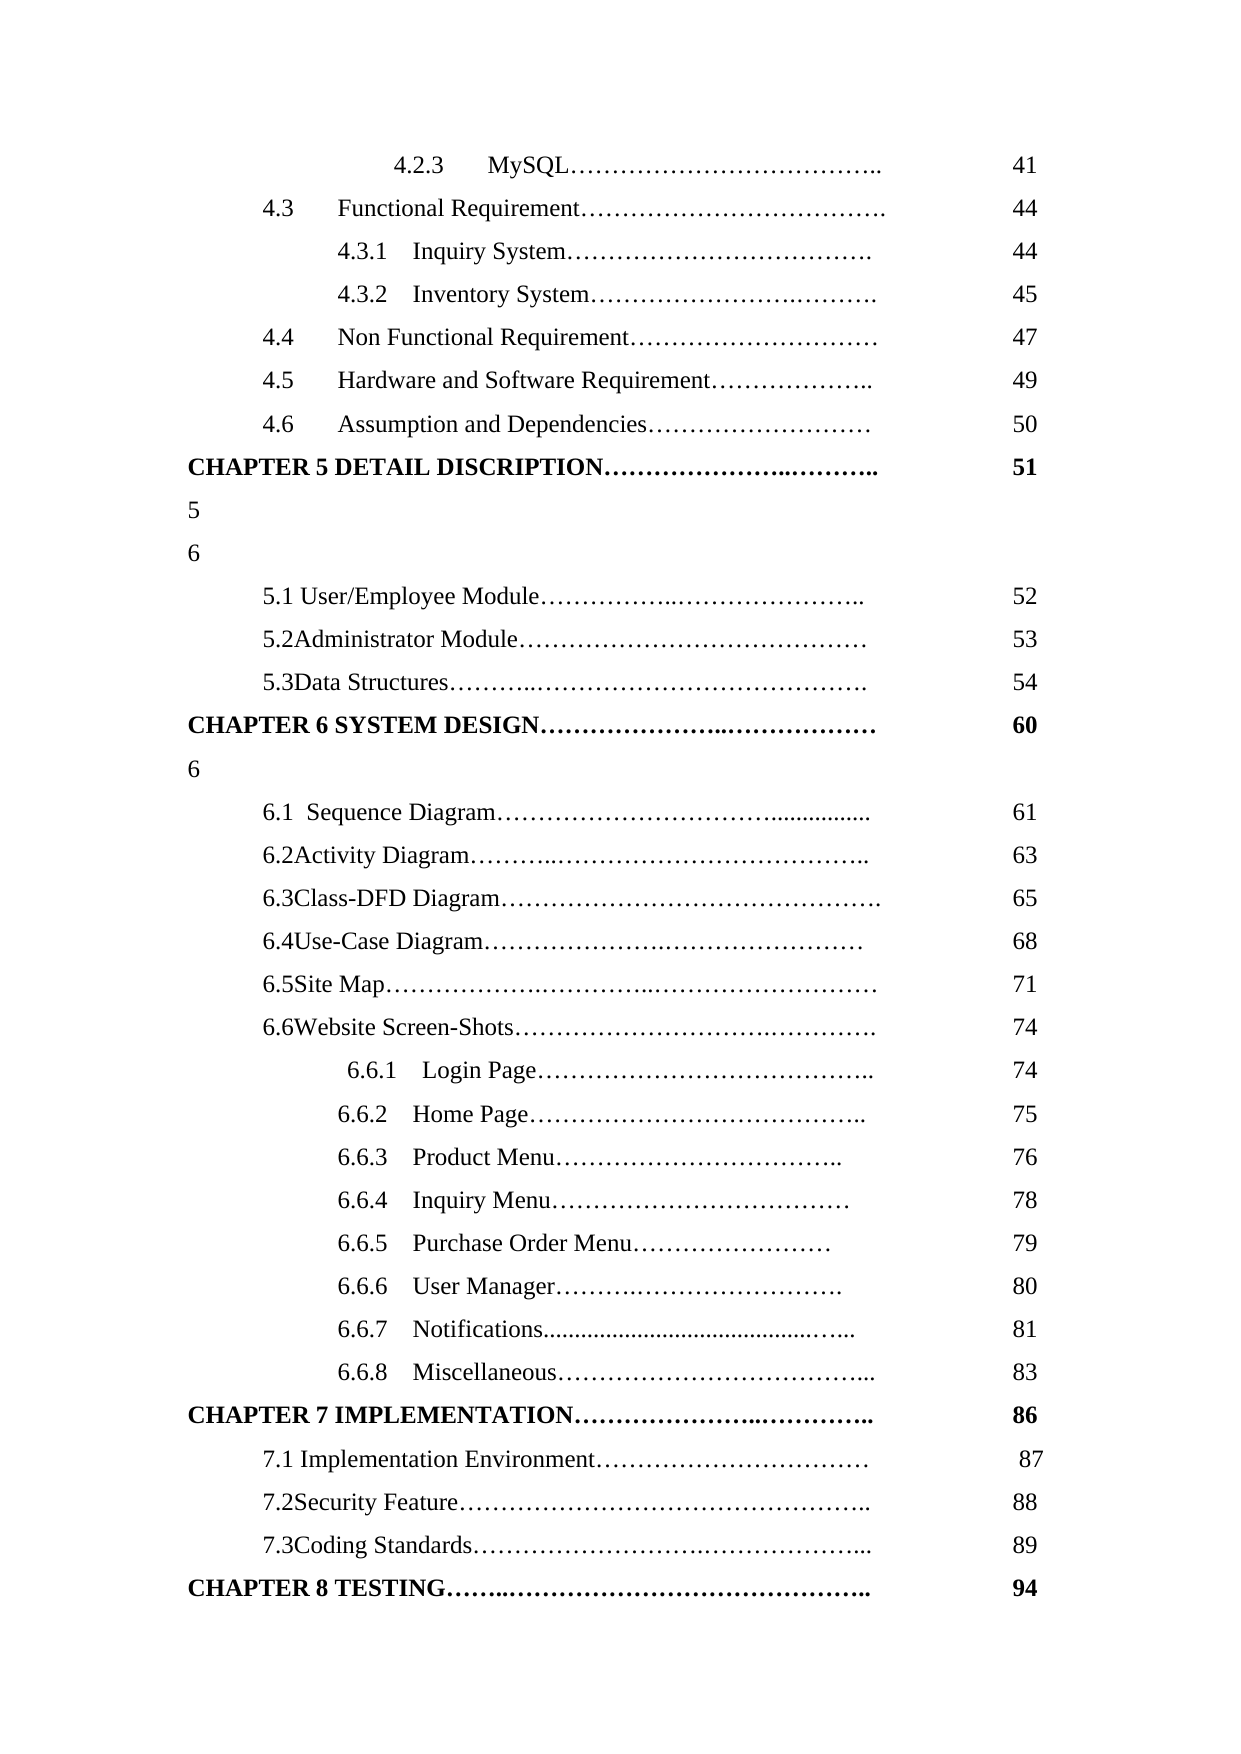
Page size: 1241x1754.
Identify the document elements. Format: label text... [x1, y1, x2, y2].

text 6.6.6 User Manager……….……………………. 80 [337, 1271, 1090, 1300]
list Assumption and Dependencies……………………… 50 [262, 409, 1090, 437]
list Inquiry System………………………………. 44 [337, 236, 1090, 265]
text 5.3Data Structures………..…………………………………. 54 [262, 667, 1090, 696]
list Inventory System…………………….………. 45 [337, 279, 1090, 308]
text 7.3Coding Standards……………………….………………... 89 [262, 1530, 1090, 1559]
text 6.2Activity Diagram………..……………………………….. 63 [262, 840, 1090, 869]
text 6.4Use-Case Diagram………………….…………………… 68 [262, 926, 1090, 955]
text 7.2Security Feature………………………………………….. 88 [262, 1487, 1090, 1516]
list Sequence Diagram……………………………................ 61 [262, 797, 1090, 826]
text 6.6.8 Miscellaneous………………………………... 83 [337, 1357, 1090, 1386]
text 6.5Site Map……………….…………..……………………… 71 [262, 969, 1090, 998]
list Home Page………………………………….. 75 [300, 1099, 1090, 1127]
list User/Employee Module……………..………………….. 52 [262, 581, 1090, 610]
list MySQL……………………………….. 41 [394, 150, 1090, 179]
text CHAPTER 5 DETAIL DISCRIPTION…………………..……….. 51 [187, 452, 1090, 481]
text CHAPTER 8 TESTING……..…………………………………….. 94 [187, 1573, 1090, 1602]
list Non Functional Requirement………………………… 47 [262, 322, 1090, 351]
list Functional Requirement………………………………. 44 [262, 193, 1090, 222]
list Hardware and Software Requirement……………….. 49 [262, 366, 1090, 394]
text 6.3Class-DFD Diagram………………………………………. 65 [187, 883, 1090, 912]
text 6.6.3 Product Menu…………………………….. 76 [337, 1142, 1090, 1171]
list Login Page………………………………….. 74 [347, 1056, 1090, 1084]
text CHAPTER 7 IMPLEMENTATION…………………..………….. 86 [187, 1401, 1090, 1429]
text 6.6.4 Inquiry Menu……………………………… 78 [337, 1185, 1090, 1214]
text 6.6.7 Notifications...........................................…... 81 [337, 1314, 1090, 1343]
text 6.6Website Screen-Shots………………………….…………. 74 [187, 1012, 1090, 1041]
text CHAPTER 6 SYSTEM DESIGN…………………..……………… 60 [187, 711, 1090, 739]
list Implementation Environment…………………………… 87 [262, 1444, 1090, 1472]
text 6.6.5 Purchase Order Menu…………………… 79 [337, 1228, 1090, 1257]
text 5.2Administrator Module…………………………………… 53 [262, 624, 1090, 653]
